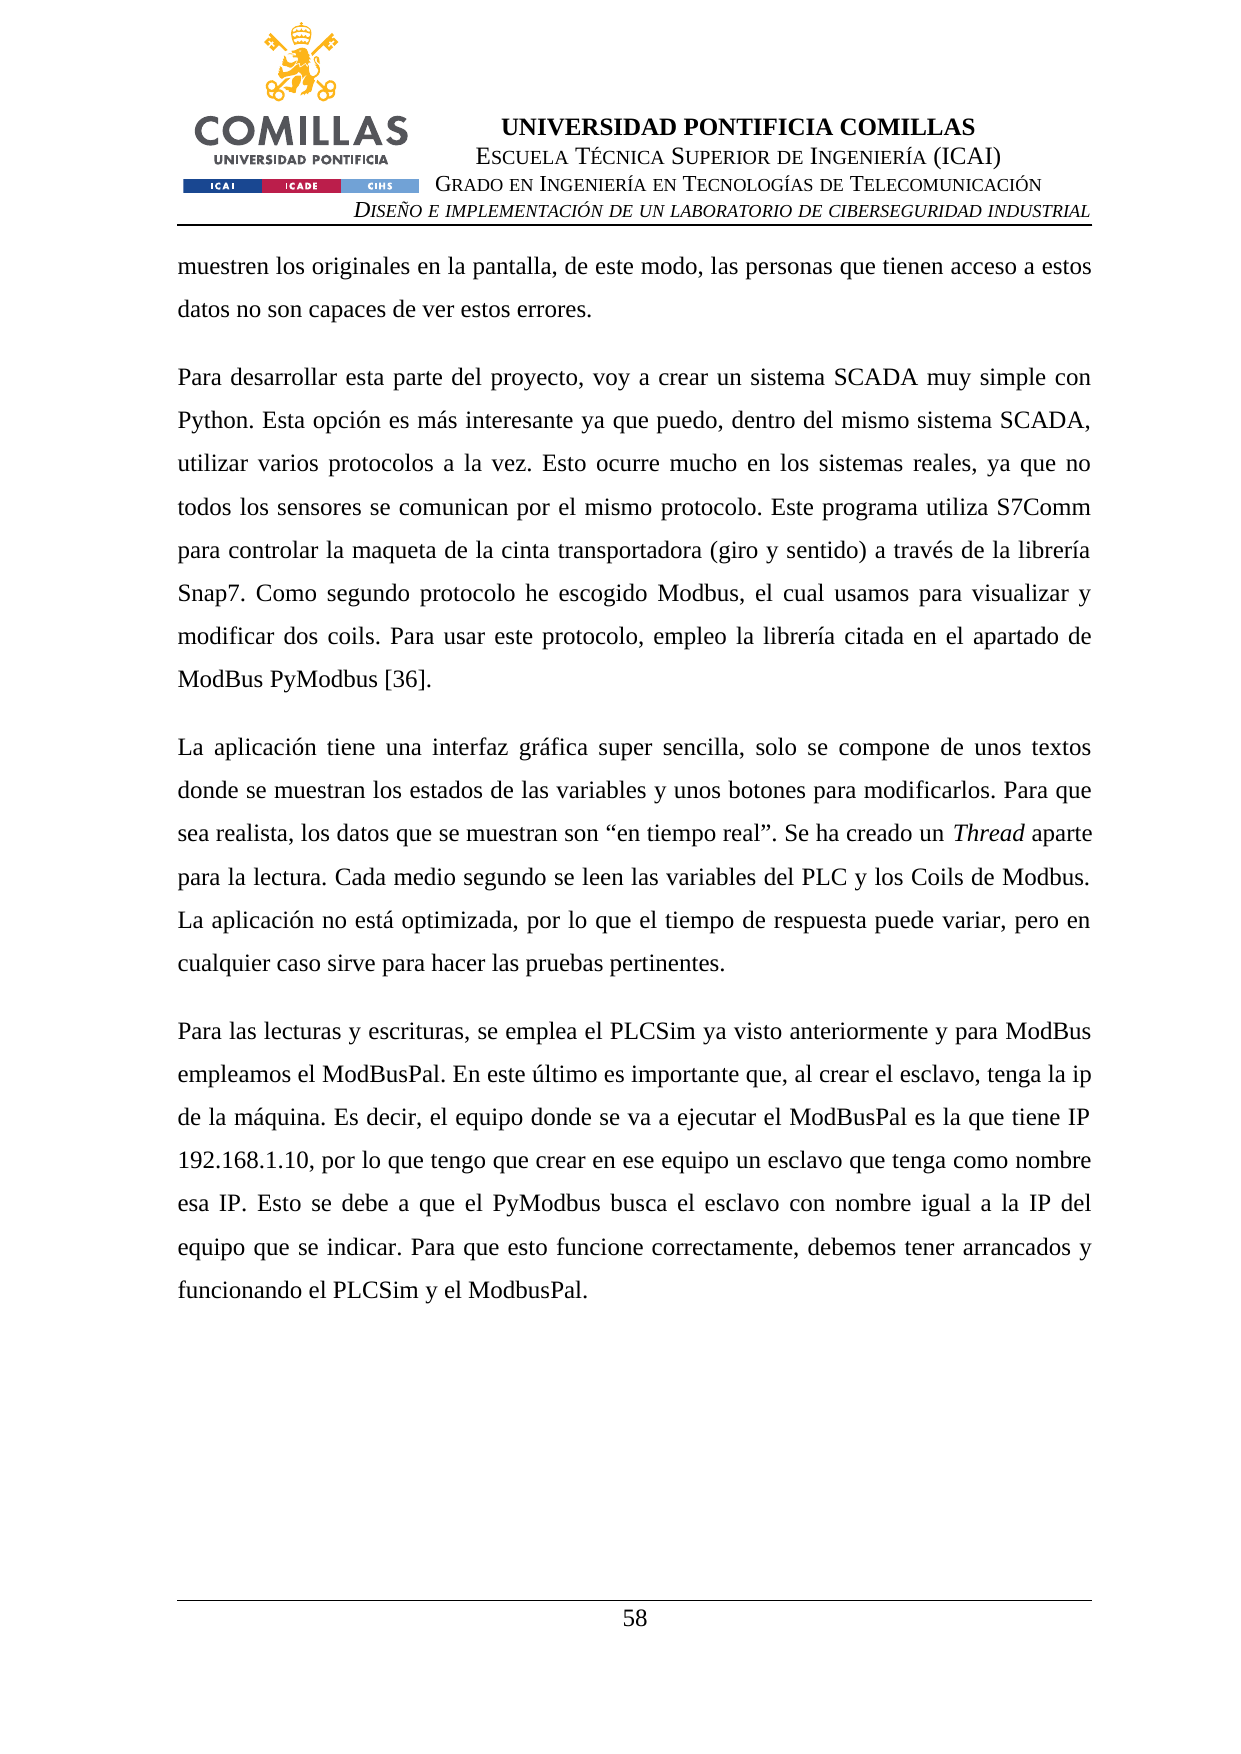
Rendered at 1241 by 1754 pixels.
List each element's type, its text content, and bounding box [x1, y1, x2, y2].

text La aplicación tiene una interfaz gráfica super sencilla, solo se compone de unos textos donde se muestran los estados de las variables y unos botones para modificarlos. Para que sea realista, los datos que se muestran son “en tiempo real”. Se ha creado un Thread aparte para la lectura. Cada medio segundo se leen las variables del PLC y los Coils de Modbus. La aplicación no está optimizada, por lo que el tiempo de respuesta puede variar, pero en cualquier caso sirve para hacer las pruebas pertinentes. [177, 732, 1092, 977]
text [177, 251, 1092, 323]
text Para desarrollar esta parte del proyecto, voy a crear un sistema SCADA muy simple con Python. Esta opción es más interesante ya que puedo, dentro del mismo sistema SCADA, utilizar varios protocolos a la vez. Esto ocurre mucho en los sistemas reales, ya que no todos los sensores se comunican por el mismo protocolo. Este programa utiliza S7Comm para controlar la maqueta de la cinta transportadora (giro y sentido) a través de la librería Snap7. Como segundo protocolo he escogido Modbus, el cual usamos para visualizar y modificar dos coils. Para usar este protocolo, empleo la librería citada en el apartado de ModBus PyModbus [36]. [177, 362, 1092, 693]
text Para las lecturas y escrituras, se emplea el PLCSim ya visto anteriormente y para ModBus empleamos el ModBusPal. En este último es importante que, al crear el esclavo, tenga la ip de la máquina. Es decir, el equipo donde se va a ejecutar el ModBusPal es la que tiene IP 192.168.1.10, por lo que tengo que crear en ese equipo un esclavo que tenga como nombre esa IP. Esto se debe a que el PyModbus busca el esclavo con nombre igual a la IP del equipo que se indicar. Para que esto funcione correctamente, debemos tener arrancados y funcionando el PLCSim y el ModbusPal. [177, 1016, 1092, 1303]
